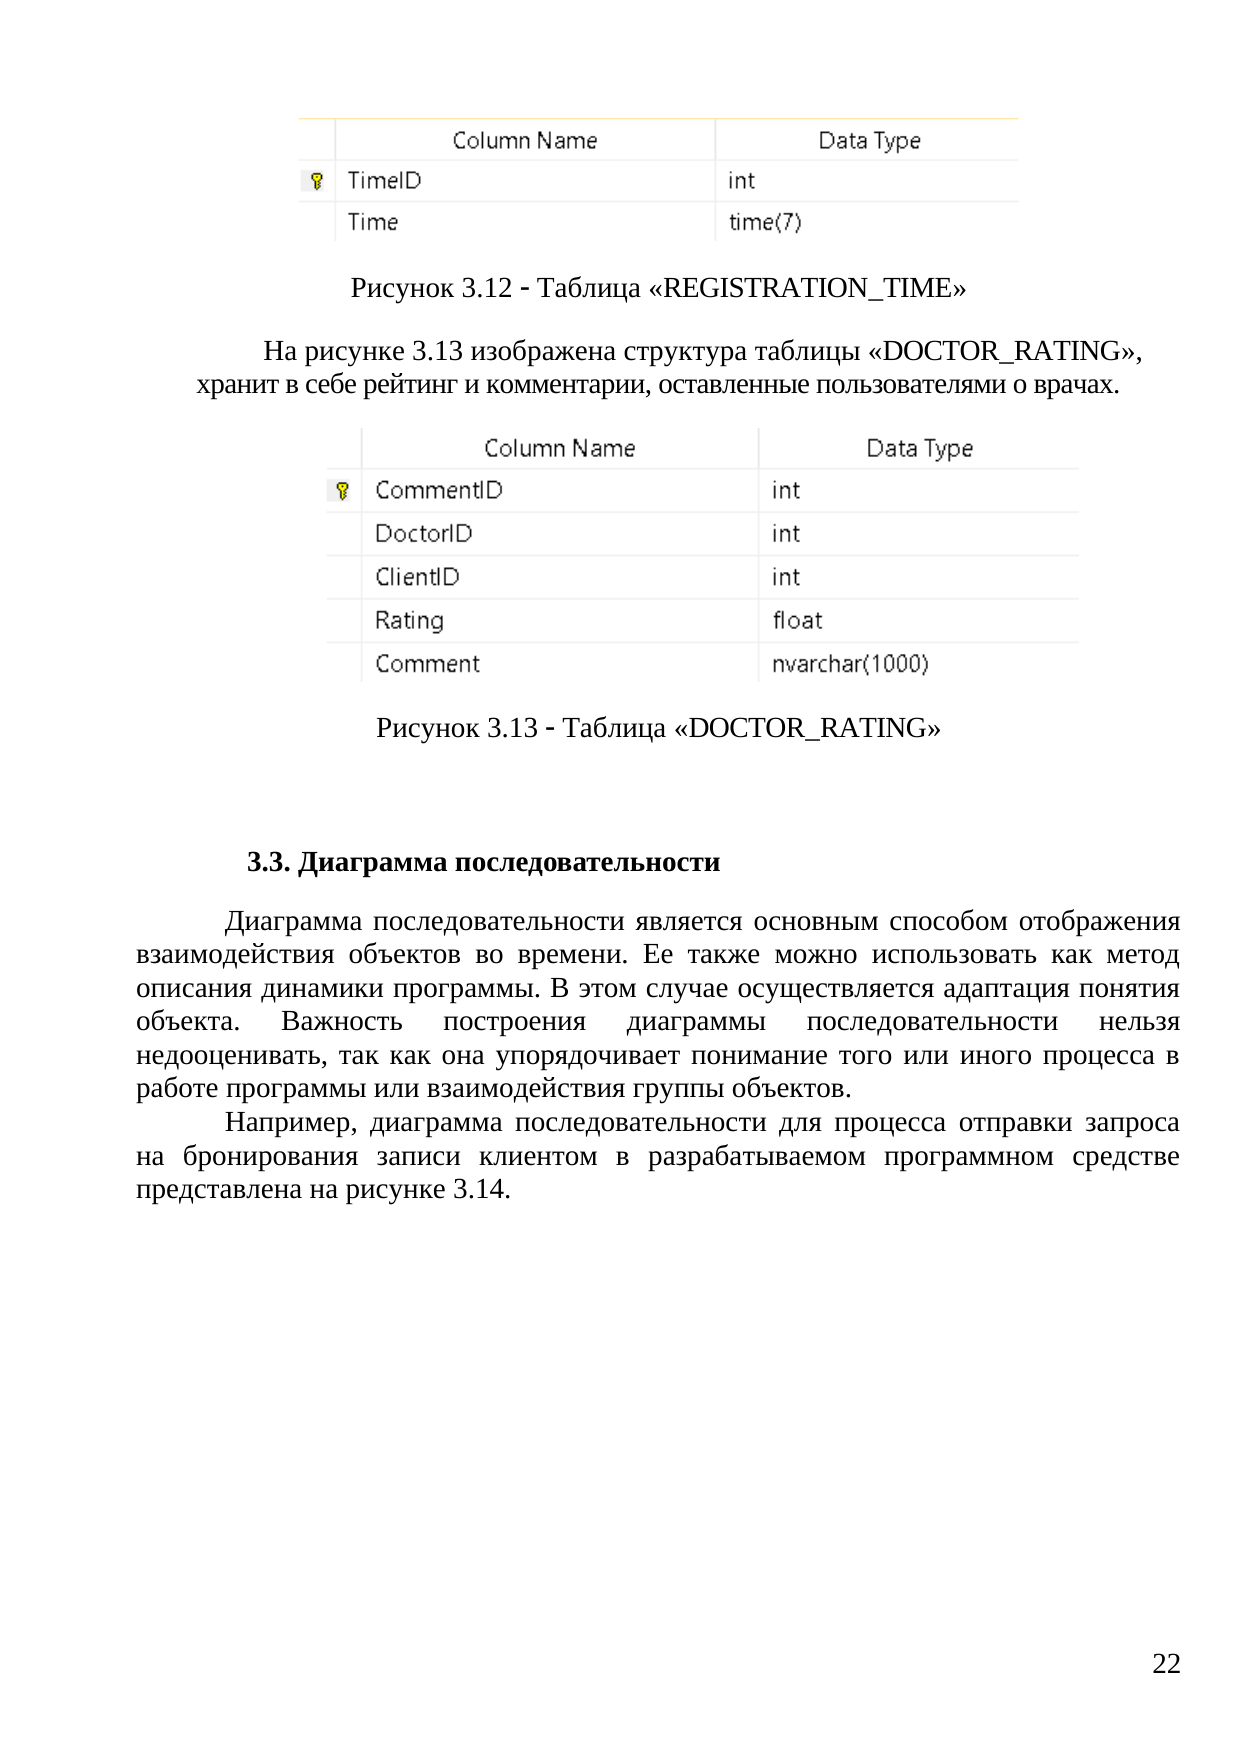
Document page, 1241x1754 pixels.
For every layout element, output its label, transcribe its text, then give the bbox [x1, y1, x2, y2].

subtitle Диаграмма последовательности [173, 844, 1181, 878]
picture [298, 118, 1019, 241]
text На рисунке 3.13 изображена структура таблицы «DOCTOR_RATING», хранит в себе рейтинг и комментарии, оставленные пользователями о врачах. [136, 333, 1181, 400]
text Рисунок 3.13 Таблица «DOCTOR_RATING» [136, 710, 1181, 744]
text Диаграмма последовательности является основным способом отображения взаимодействия объектов во времени. Ее также можно использовать как метод описания динамики программы. В этом случае осуществляется адаптация понятия объекта. Важность построения диаграммы последовательности нельзя недооценивать, так как она упорядочивает понимание того или иного процесса в работе программы или взаимодействия группы объектов. [136, 903, 1181, 1104]
text Рисунок 3.12 Таблица «REGISTRATION_TIME» [136, 270, 1181, 303]
text Например, диаграмма последовательности для процесса отправки запроса на бронирования записи клиентом в разрабатываемом программном средстве представлена на рисунке 3.14. [136, 1104, 1181, 1205]
picture [326, 428, 1079, 682]
